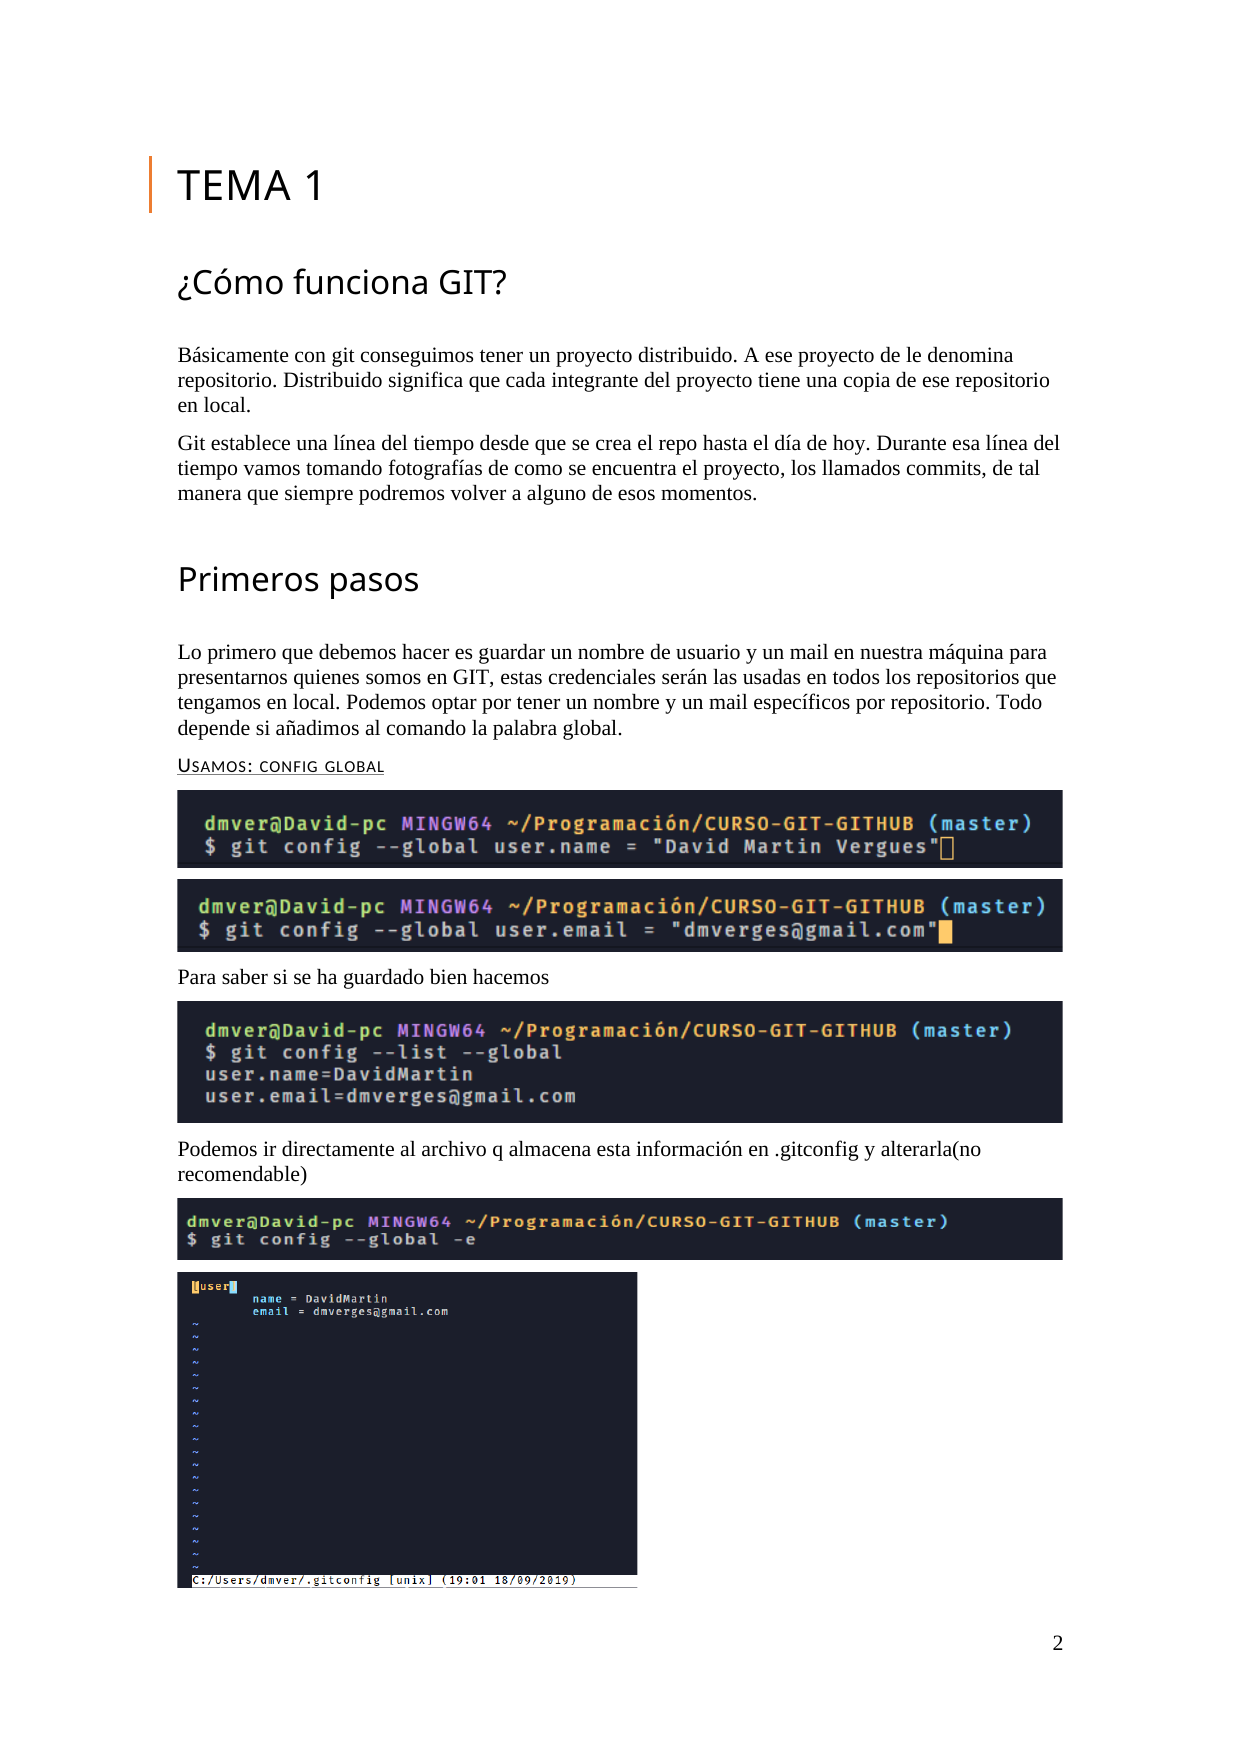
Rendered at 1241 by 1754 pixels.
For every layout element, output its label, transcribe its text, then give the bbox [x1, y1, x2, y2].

text Para saber si se ha guardado bien hacemos [177, 964, 1063, 989]
picture [177, 879, 1063, 952]
subtitle Primeros pasos [177, 556, 1063, 601]
picture [177, 790, 1063, 868]
text Lo primero que debemos hacer es guardar un nombre de usuario y un mail en nuestra máquina para presentarnos quienes somos en GIT, estas credenciales serán las usadas en todos los repositorios que tengamos en local. Podemos optar por tener un nombre y un mail específicos por repositorio. Todo depende si añadimos al comando la palabra global. [177, 639, 1063, 740]
picture [177, 1001, 1063, 1123]
picture [177, 1272, 638, 1588]
subtitle ¿Cómo funciona GIT? [177, 259, 1063, 304]
text Usamos: config global [177, 752, 1063, 778]
text Básicamente con git conseguimos tener un proyecto distribuido. A ese proyecto de le denomina repositorio. Distribuido significa que cada integrante del proyecto tiene una copia de ese repositorio en local. [177, 342, 1063, 417]
text Podemos ir directamente al archivo q almacena esta información en .gitconfig y alterarla(no recomendable) [177, 1136, 1063, 1186]
subtitle Tema 1 [152, 156, 1063, 213]
picture [177, 1198, 1063, 1260]
text Git establece una línea del tiempo desde que se crea el repo hasta el día de hoy. Durante esa línea del tiempo vamos tomando fotografías de como se encuentra el proyecto, los llamados commits, de tal manera que siempre podremos volver a alguno de esos momentos. [177, 430, 1063, 506]
